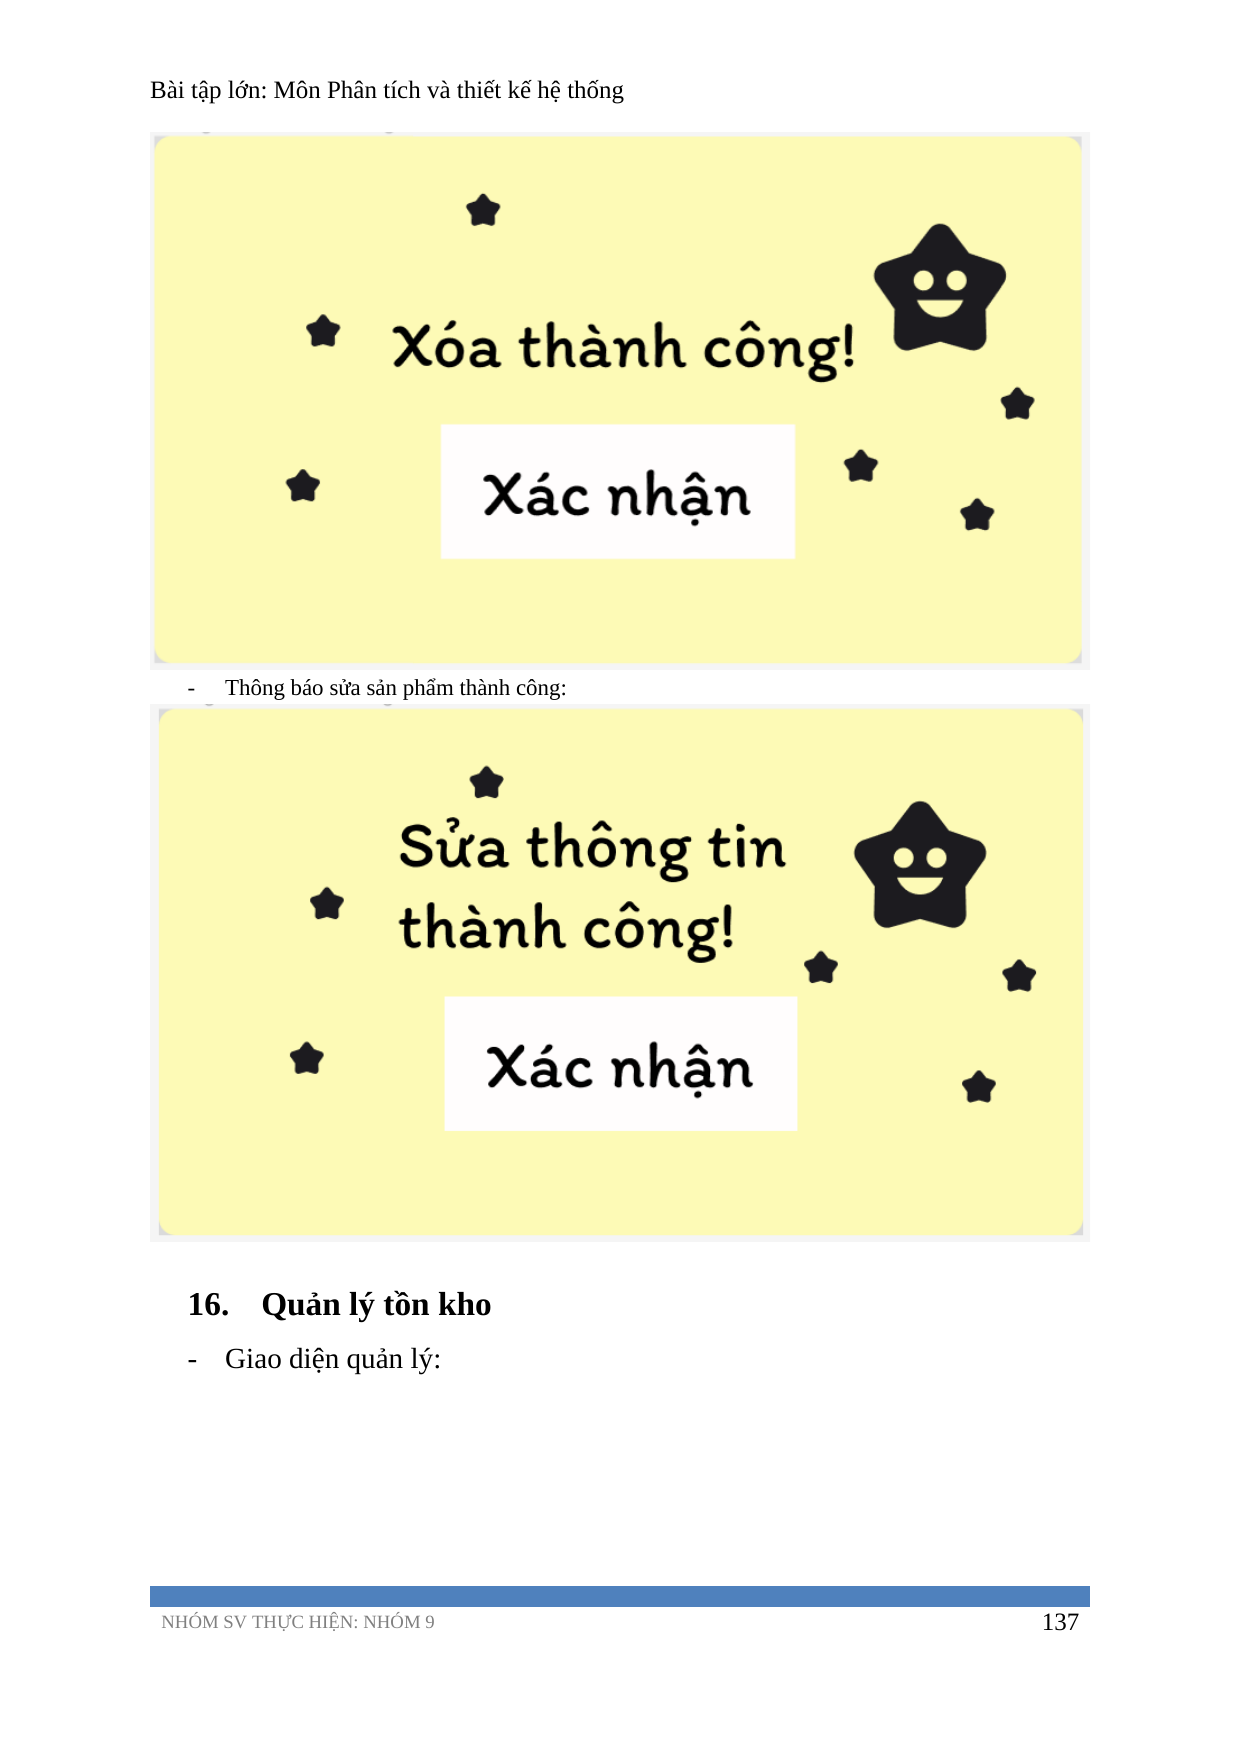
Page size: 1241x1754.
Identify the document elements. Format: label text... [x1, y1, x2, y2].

list Thông báo sửa sản phẩm thành công: [187, 674, 1090, 701]
picture [150, 132, 1091, 670]
subtitle Quản lý tồn kho [187, 1284, 1090, 1322]
list Giao diện quản lý: [187, 1341, 1090, 1375]
picture [150, 704, 1091, 1242]
